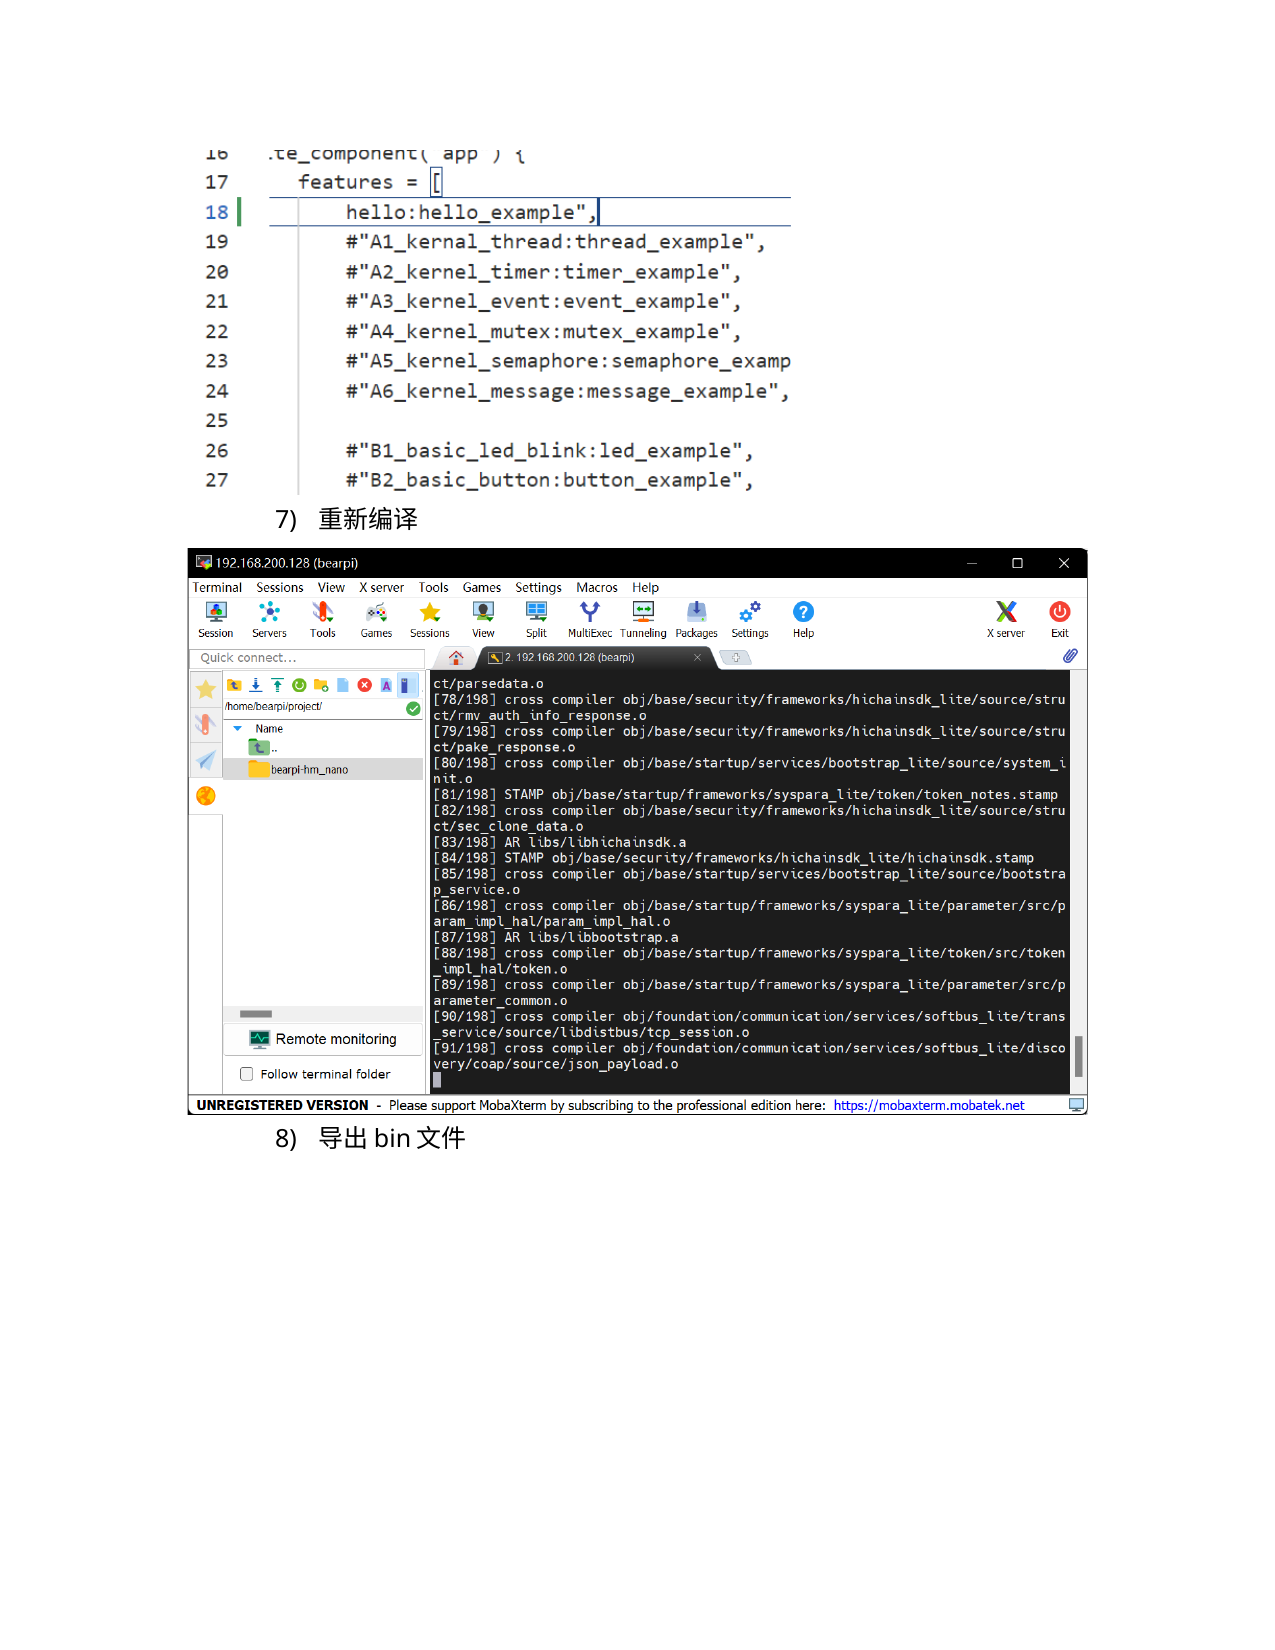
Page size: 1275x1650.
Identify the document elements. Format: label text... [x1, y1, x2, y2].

text 导出bin文件 [275, 1115, 1087, 1156]
picture [187, 150, 841, 495]
picture [187, 548, 1088, 1115]
text 重新编译 [275, 495, 1087, 536]
